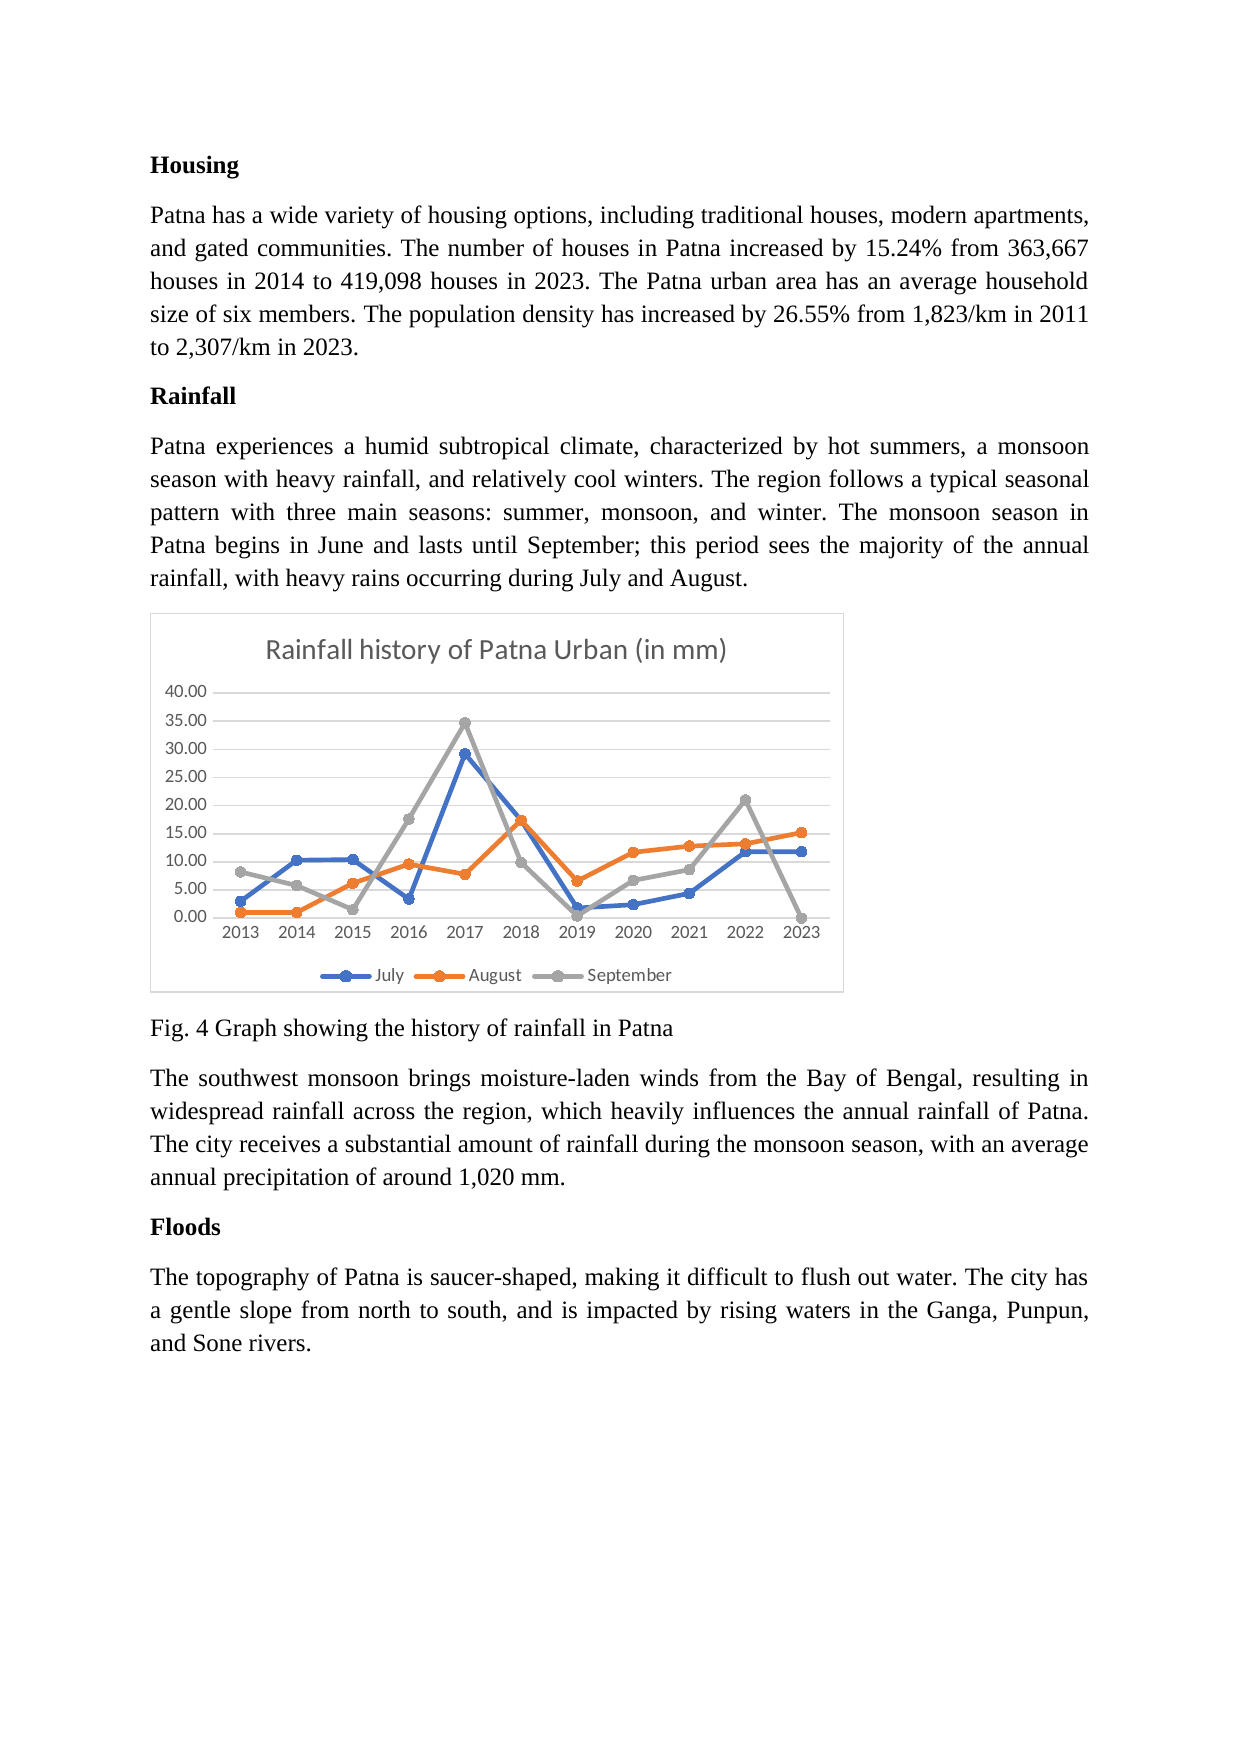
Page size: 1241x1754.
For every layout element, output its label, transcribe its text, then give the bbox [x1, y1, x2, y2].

text Patna experiences a humid subtropical climate, characterized by hot summers, a monsoon season with heavy rainfall, and relatively cool winters. The region follows a typical seasonal pattern with three main seasons: summer, monsoon, and winter. The monsoon season in Patna begins in June and lasts until September; this period sees the majority of the annual rainfall, with heavy rains occurring during July and August. [150, 431, 1090, 592]
text Housing [150, 150, 1090, 179]
text Fig. 4 Graph showing the history of rainfall in Patna [150, 1013, 1090, 1042]
text The topography of Patna is saucer-shaped, making it difficult to flush out water. The city has a gentle slope from north to south, and is impacted by rising waters in the Ganga, Punpun, and Sone rivers. [150, 1262, 1090, 1356]
text Floods [150, 1212, 1090, 1241]
text Rainfall [150, 381, 1090, 410]
text Patna has a wide variety of housing options, including traditional houses, modern apartments, and gated communities. The number of houses in Patna increased by 15.24% from 363,667 houses in 2014 to 419,098 houses in 2023. The Patna urban area has an average household size of six members. The population density has increased by 26.55% from 1,823/km in 2011 to 2,307/km in 2023. [150, 200, 1090, 361]
text The southwest monsoon brings moisture-laden winds from the Bay of Bengal, resulting in widespread rainfall across the region, which heavily influences the annual rainfall of Patna. The city receives a substantial amount of rainfall during the monsoon season, with an average annual precipitation of around 1,020 mm. [150, 1063, 1090, 1191]
